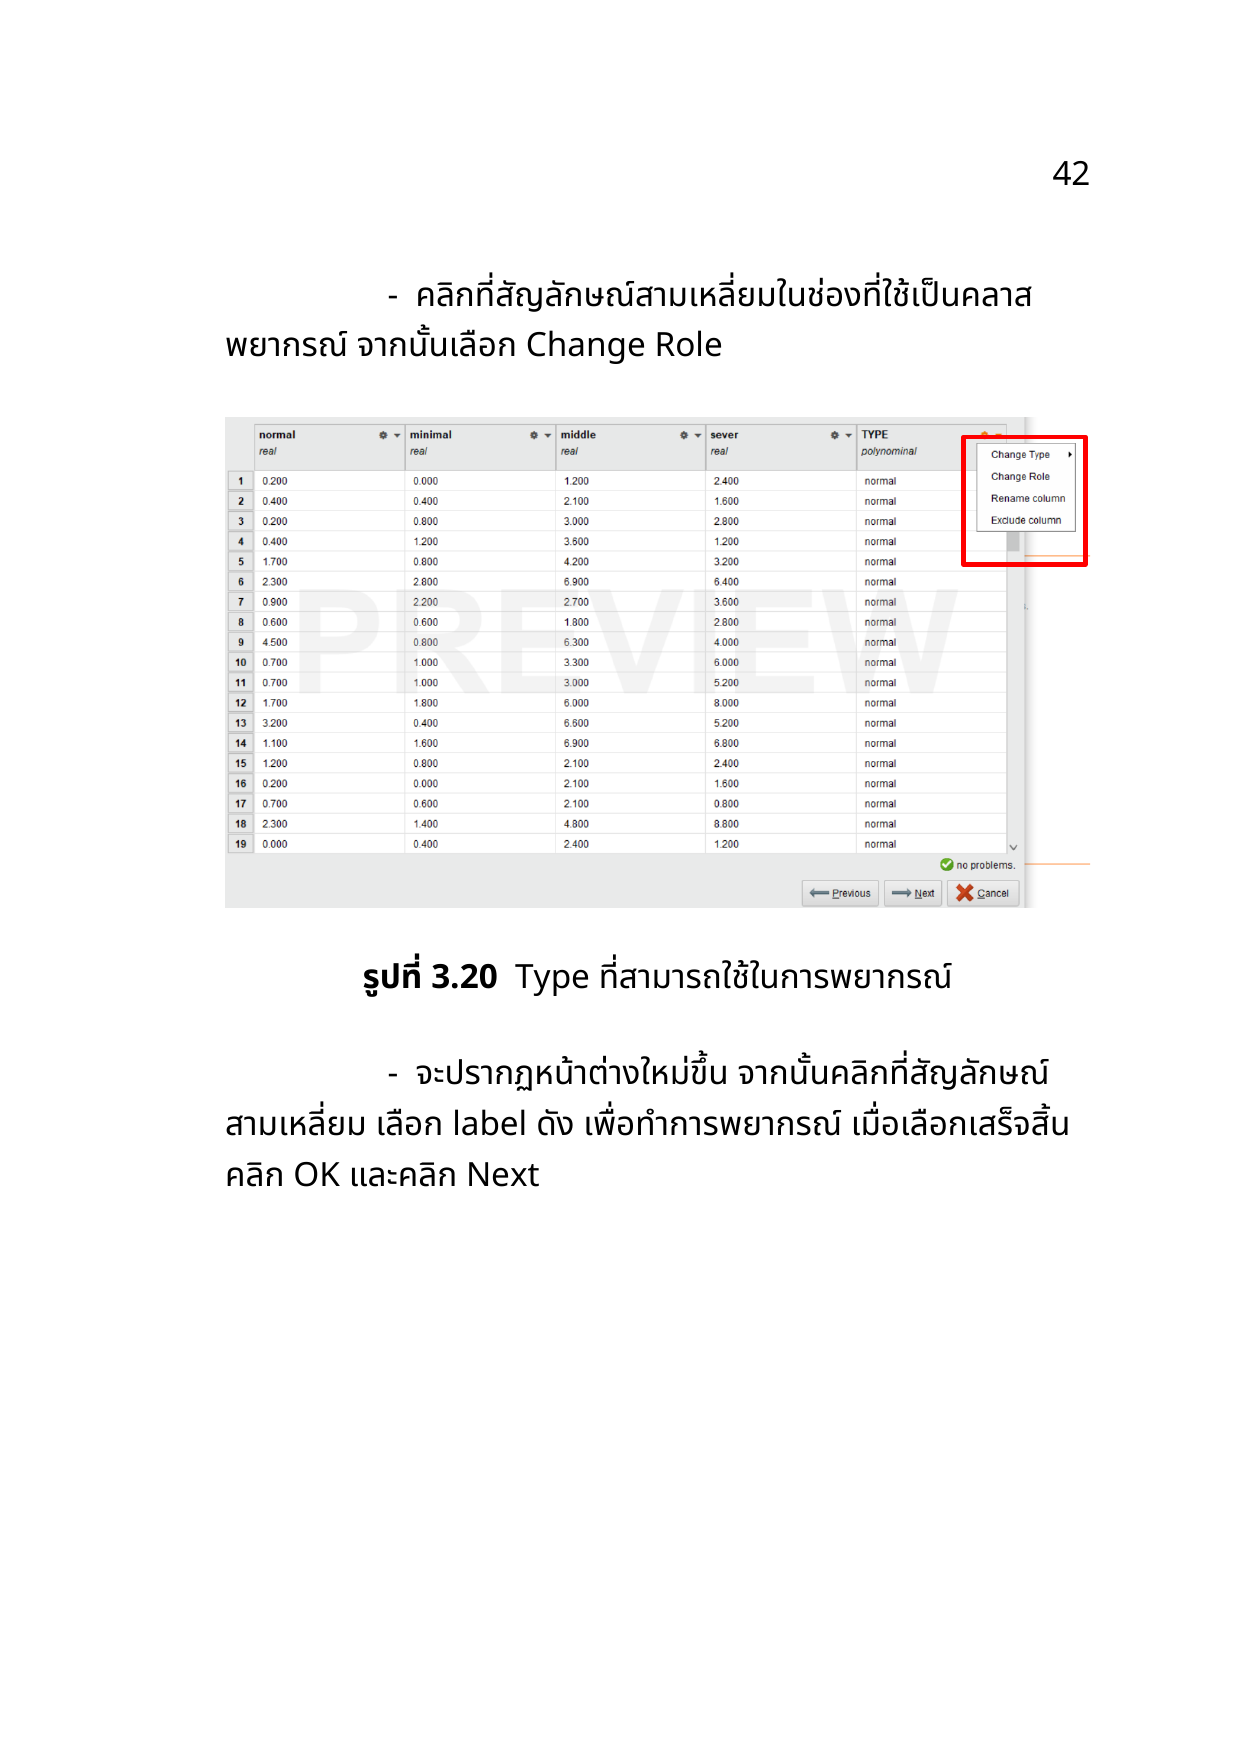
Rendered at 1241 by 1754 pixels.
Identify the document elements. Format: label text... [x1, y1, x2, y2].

text - คลิกที่สัญลักษณ์สามเหลี่ยมในช่องที่ใช้เป็นคลาสพยากรณ์ จากนั้นเลือก Change Role [225, 270, 1090, 372]
picture [225, 417, 1091, 908]
text รูปที่ 3.20 Type ที่สามารถใช้ในการพยากรณ์ [225, 953, 1090, 1004]
text - จะปรากฏหน้าต่างใหม่ขึ้น จากนั้นคลิกที่สัญลักษณ์สามเหลี่ยม เลือก label ดัง เพื่อทำการพยากรณ์ เมื่อเลือกเสร็จสิ้น คลิก OK และคลิก Next [225, 1049, 1090, 1201]
